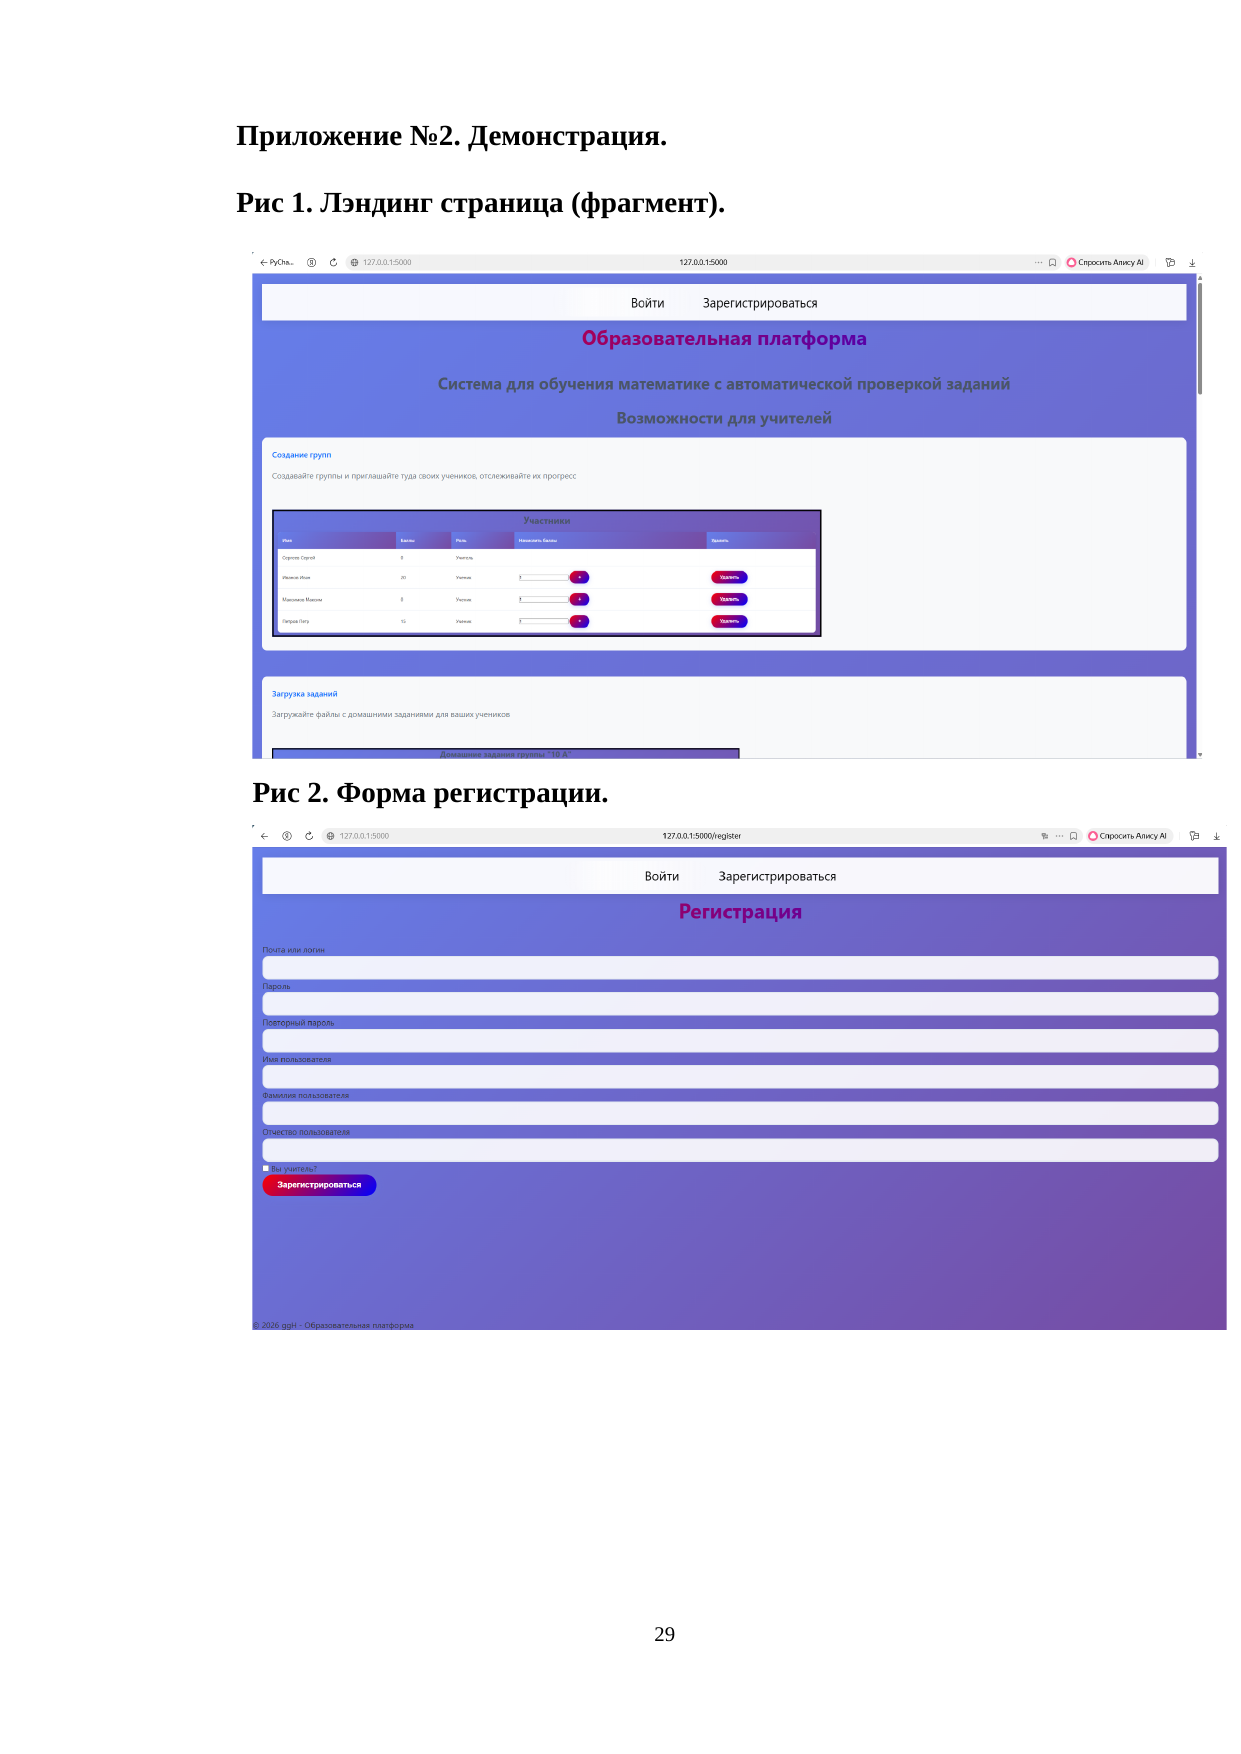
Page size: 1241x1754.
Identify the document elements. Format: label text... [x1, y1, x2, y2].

picture [252, 825, 1227, 1330]
list Рис 2. Форма регистрации. [252, 775, 1152, 809]
picture [252, 252, 1203, 759]
text Приложение №2. Демонстрация. [177, 118, 1152, 152]
text Рис 1. Лэндинг страница (фрагмент). [177, 185, 1152, 219]
